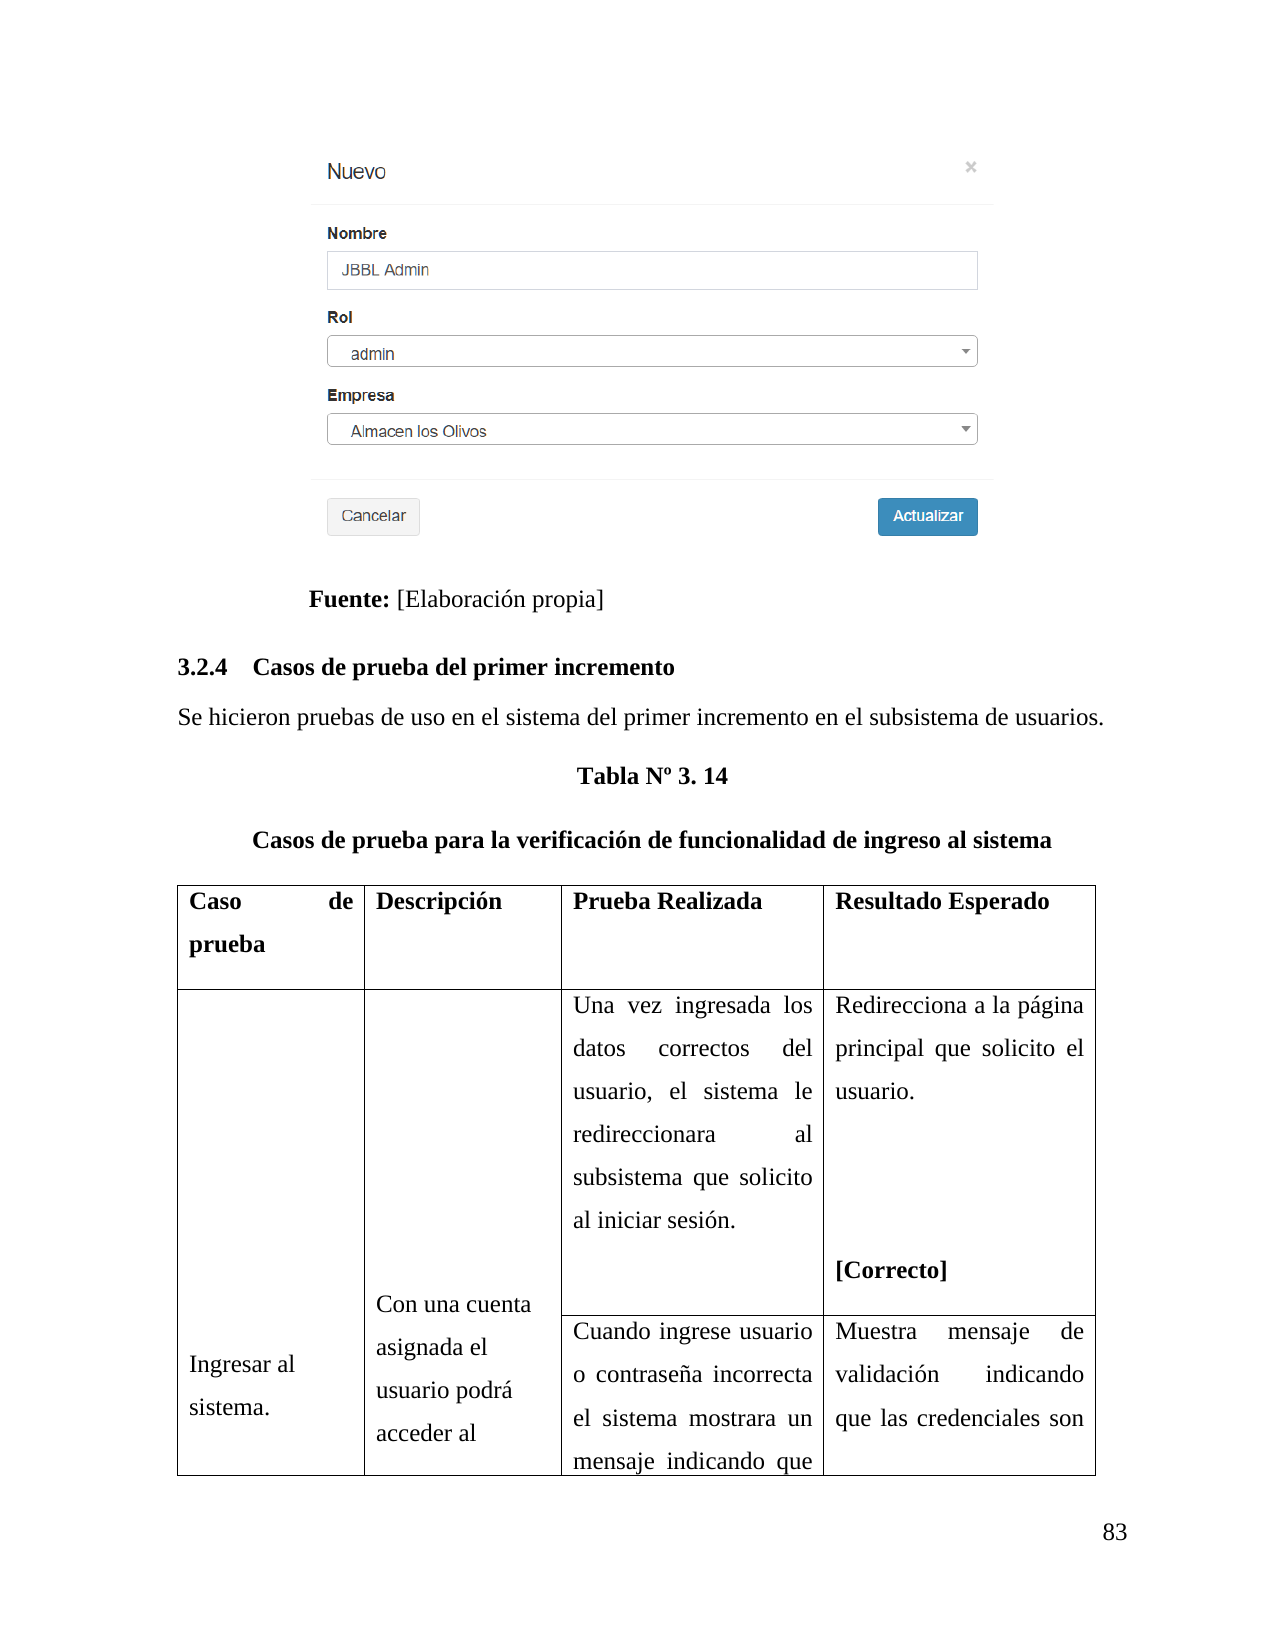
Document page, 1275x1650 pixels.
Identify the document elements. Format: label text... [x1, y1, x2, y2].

table_cell Ingresar al sistema. [178, 990, 364, 1474]
picture [310, 147, 994, 553]
table_header Resultado Esperado [824, 886, 1095, 989]
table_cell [562, 1316, 823, 1474]
table_cell Con una cuenta asignada el usuario podrá acceder al sistema. [365, 990, 561, 1474]
table_header Descripción [365, 886, 561, 989]
table_header Caso de prueba [178, 886, 364, 989]
text Se hicieron pruebas de uso en el sistema del primer incremento en el subsistema de usuarios. [177, 702, 1127, 730]
table_header Prueba Realizada [562, 886, 823, 989]
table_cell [824, 1316, 1095, 1474]
list Fuente: [Elaboración propia] [215, 584, 1127, 613]
table_cell Redirecciona a la página principal que solicito el usuario. [Correcto] [824, 990, 1095, 1315]
text Casos de prueba para la verificación de funcionalidad de ingreso al sistema [177, 825, 1127, 854]
table_cell Una vez ingresada los datos correctos del usuario, el sistema le redireccionara al subsistema que solicito al iniciar sesión. [562, 990, 823, 1315]
subtitle Casos de prueba del primer incremento [177, 652, 1127, 681]
